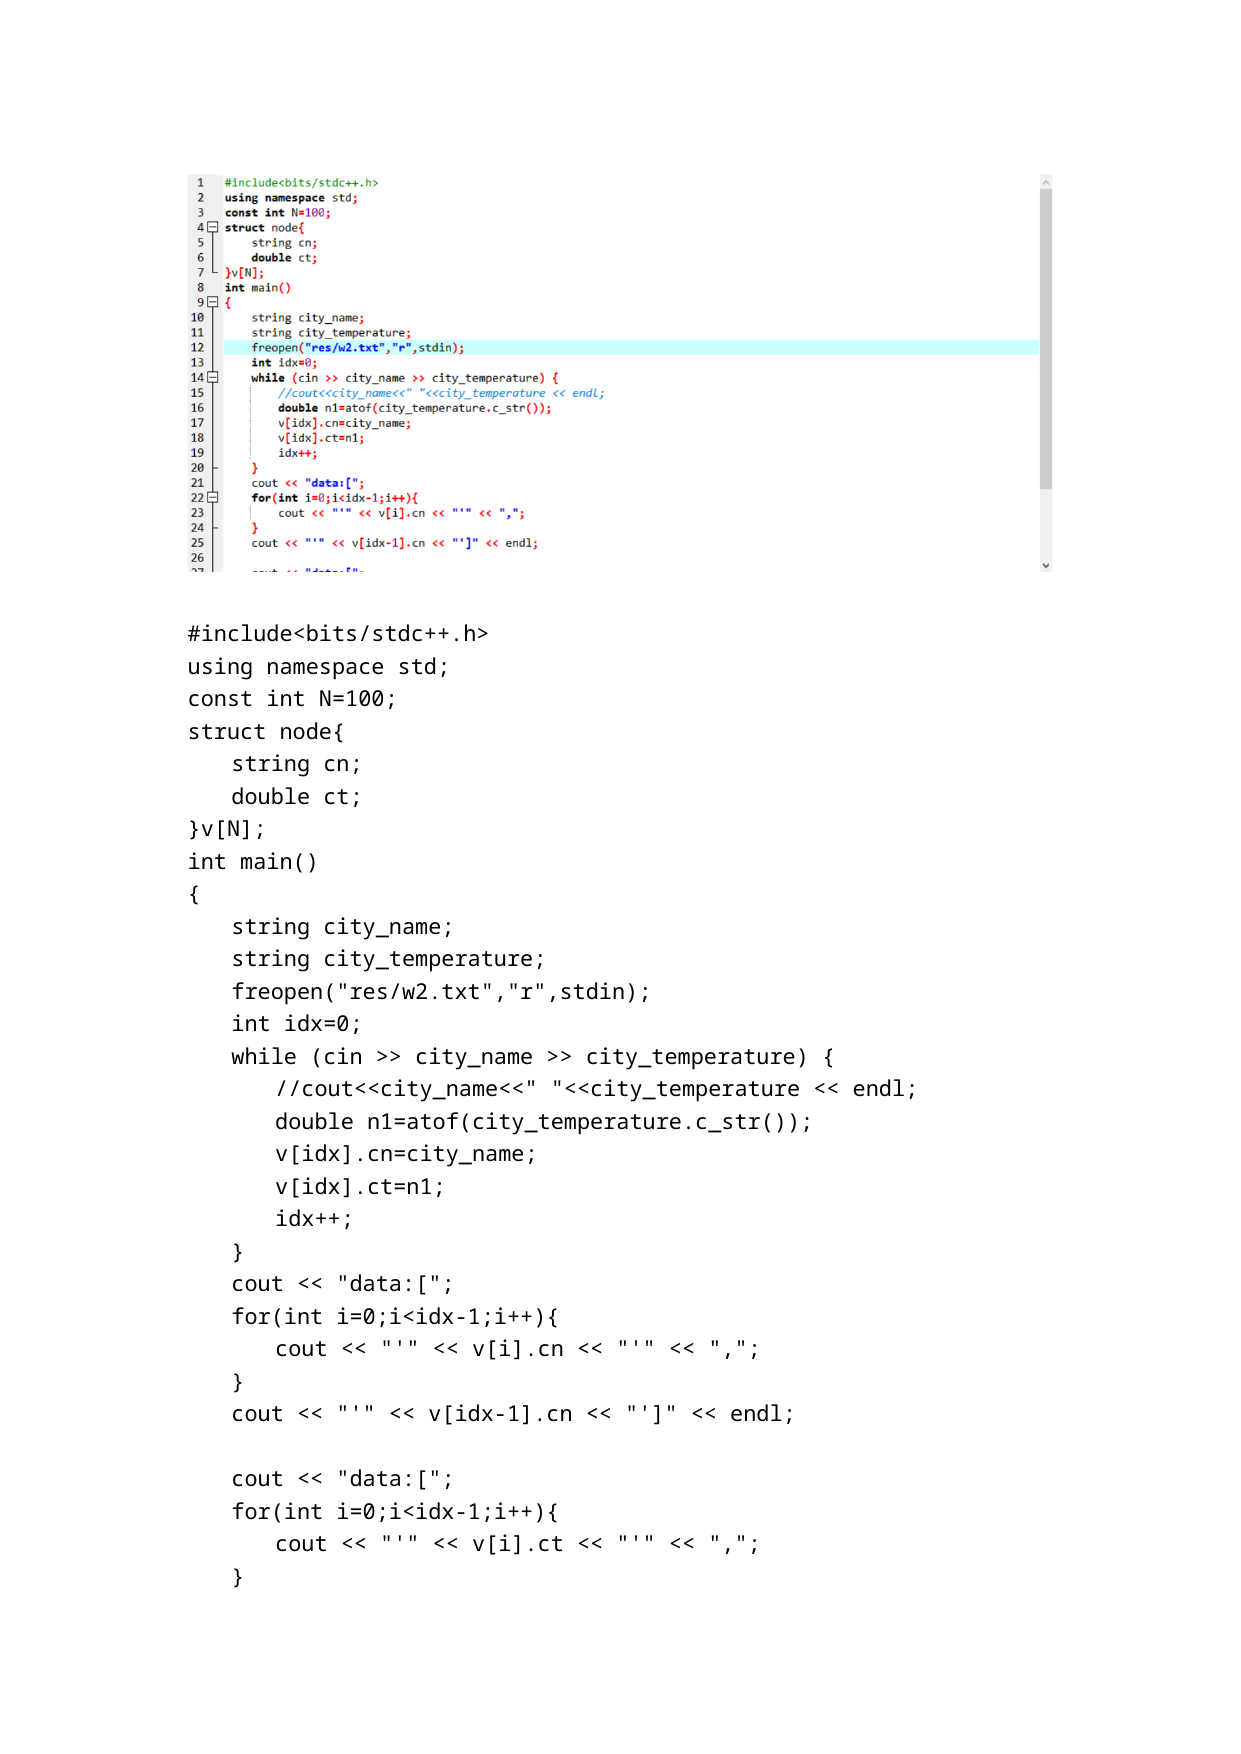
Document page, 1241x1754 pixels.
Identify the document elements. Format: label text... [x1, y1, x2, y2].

list }v[N]; [187, 812, 1053, 844]
list for(int i=0;i<idx-1;i++){ [187, 1494, 1053, 1527]
list for(int i=0;i<idx-1;i++){ [187, 1299, 1053, 1332]
list idx++; [187, 1202, 1053, 1234]
list double ct; [187, 779, 1053, 812]
list cout << "'" << v[idx-1].cn << "']" << endl; [187, 1397, 1053, 1429]
list string city_temperature; [187, 942, 1053, 974]
list cout << "'" << v[i].ct << "'" << ","; [187, 1527, 1053, 1559]
list double n1=atof(city_temperature.c_str()); [187, 1104, 1053, 1137]
list string cn; [187, 747, 1053, 779]
list cout << "data:["; [187, 1462, 1053, 1494]
list { [187, 877, 1053, 909]
list cout << "data:["; [187, 1267, 1053, 1299]
list struct node{ [187, 714, 1053, 747]
list v[idx].cn=city_name; [187, 1137, 1053, 1169]
list freopen("res/w2.txt","r",stdin); [187, 974, 1053, 1007]
list } [187, 1364, 1053, 1397]
list #include<bits/stdc++.h> [187, 617, 1053, 649]
list v[idx].ct=n1; [187, 1169, 1053, 1202]
list string city_name; [187, 909, 1053, 942]
list while (cin >> city_name >> city_temperature) { [187, 1039, 1053, 1072]
list } [187, 1559, 1053, 1592]
list int idx=0; [187, 1007, 1053, 1039]
list using namespace std; [187, 649, 1053, 682]
list cout << "'" << v[i].cn << "'" << ","; [187, 1332, 1053, 1364]
list //cout<<city_name<<" "<<city_temperature << endl; [187, 1072, 1053, 1104]
list int main() [187, 844, 1053, 877]
picture [187, 174, 1053, 572]
list } [187, 1234, 1053, 1267]
list const int N=100; [187, 682, 1053, 714]
